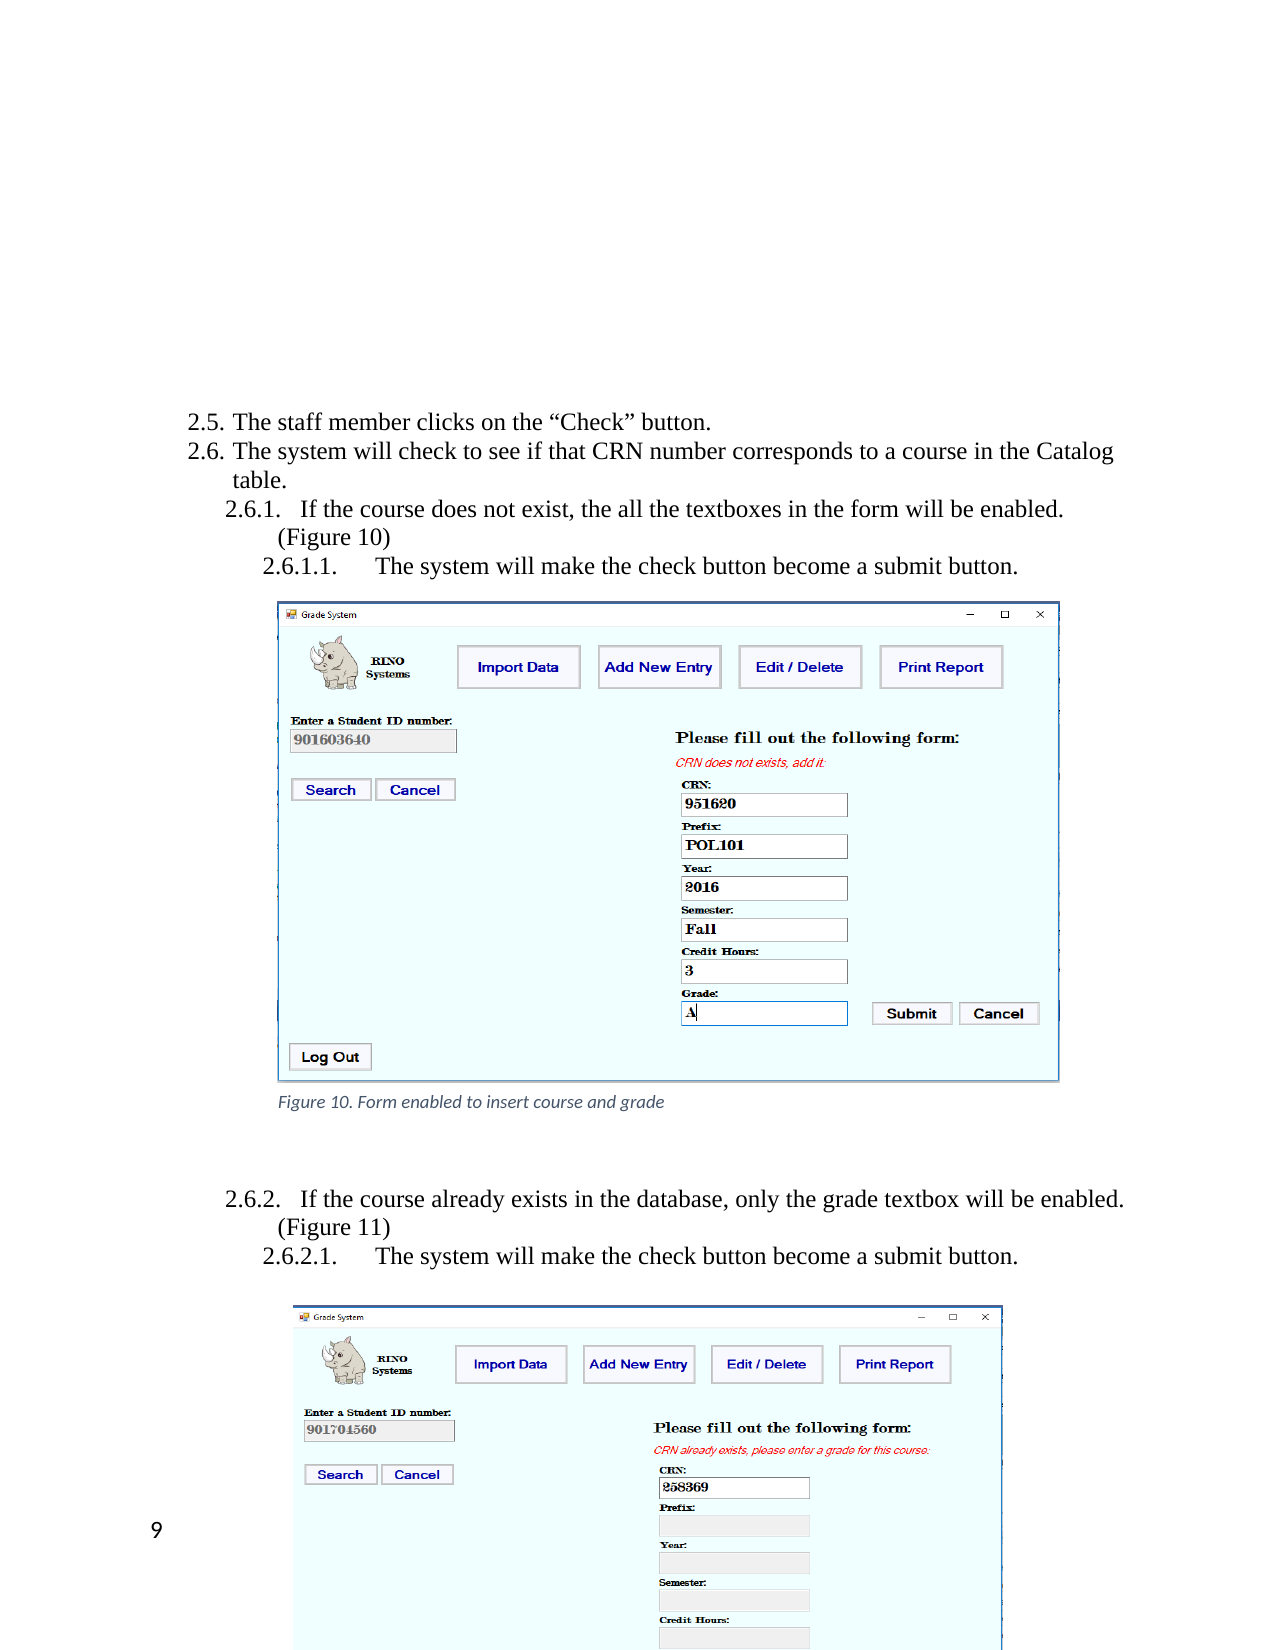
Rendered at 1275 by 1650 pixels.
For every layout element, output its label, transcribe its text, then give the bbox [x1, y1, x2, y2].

list The system will make the check button become a submit button. [262, 551, 1125, 580]
list The staff member clicks on the “Check” button. [187, 407, 1125, 436]
list If the course does not exist, the all the textboxes in the form will be enabled. (Figure 10) [225, 494, 1125, 551]
list If the course already exists in the database, only the grade textbox will be enabled. (Figure 11) [225, 1184, 1125, 1241]
list The system will check to see if that CRN number corresponds to a course in the Catalog table. [187, 436, 1125, 494]
picture [293, 1305, 1003, 1650]
picture [277, 601, 1060, 1083]
list The system will make the check button become a submit button. [262, 1241, 1125, 1270]
